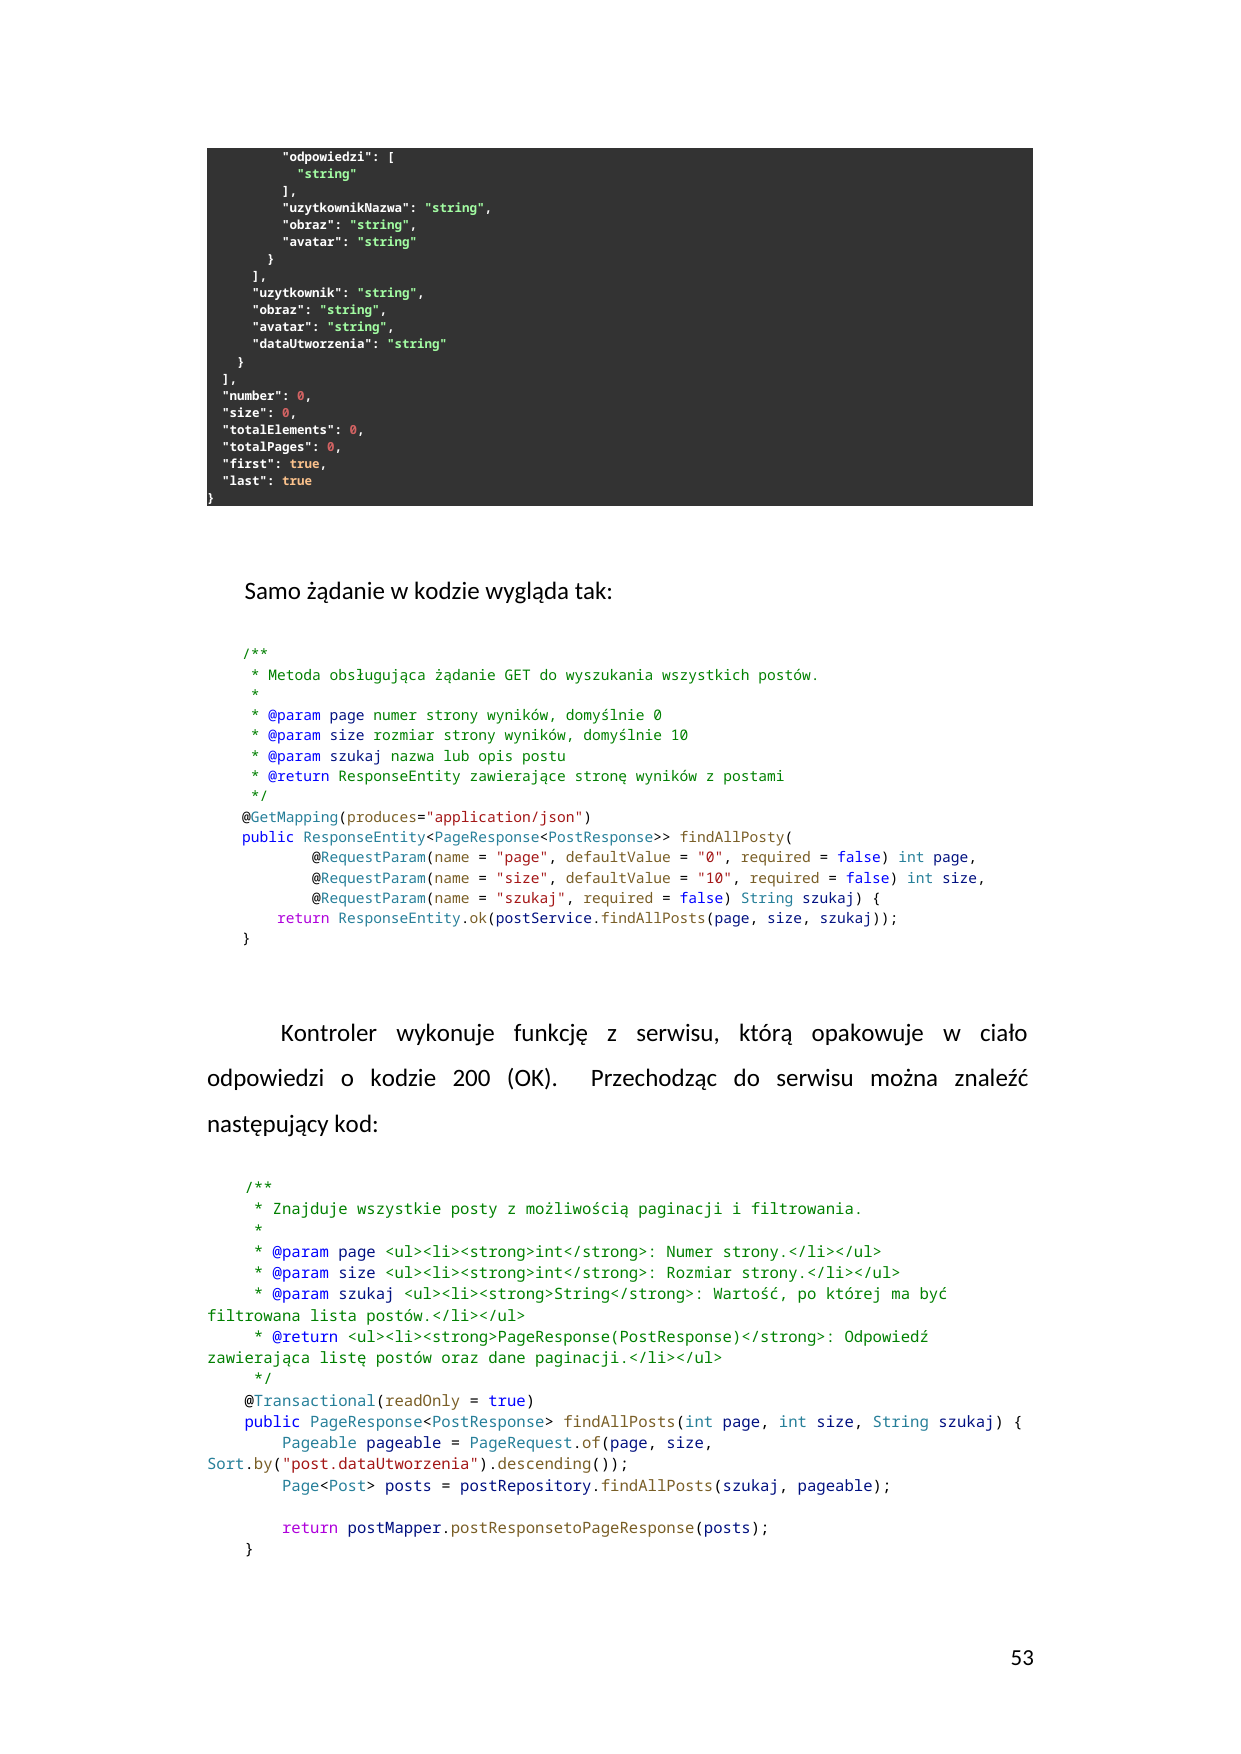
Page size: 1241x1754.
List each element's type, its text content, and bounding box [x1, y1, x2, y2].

text Page<Post> posts = postRepository.findAllPosts(szukaj, pageable); [207, 1474, 1033, 1496]
text "dataUtworzenia": "string" [207, 336, 1033, 353]
text * Metoda obsługująca żądanie GET do wyszukania wszystkich postów. [207, 664, 1033, 684]
text * @param szukaj <ul><li><strong>String</strong>: Wartość, po której ma być filtrowana lista postów.</li></ul> [207, 1283, 1033, 1326]
text @GetMapping(produces="application/json") [207, 806, 1033, 826]
text } [207, 250, 1033, 267]
text "last": true [207, 472, 1033, 489]
text * @return <ul><li><strong>PageResponse(PostResponse)</strong>: Odpowiedź zawierająca listę postów oraz dane paginacji.</li></ul> [207, 1326, 1033, 1368]
text ], [207, 370, 1033, 387]
text return ResponseEntity.ok(postService.findAllPosts(page, size, szukaj)); [207, 908, 1033, 928]
text "uzytkownikNazwa": "string", [207, 199, 1033, 216]
text "avatar": "string" [207, 233, 1033, 250]
text * @return ResponseEntity zawierające stronę wyników z postami [207, 765, 1033, 786]
text Samo żądanie w kodzie wygląda tak: [244, 575, 1029, 606]
text Pageable pageable = PageRequest.of(page, size, Sort.by("post.dataUtworzenia").descending()); [207, 1432, 1033, 1474]
text @Transactional(readOnly = true) [207, 1389, 1033, 1411]
text "odpowiedzi": [ [207, 148, 1033, 165]
text "obraz": "string", [207, 216, 1033, 233]
text * [207, 684, 1033, 704]
text /** [207, 643, 1033, 664]
text Kontroler wykonuje funkcję z serwisu, którą opakowuje w ciało odpowiedzi o kodzie 200 (OK). Przechodząc do serwisu można znaleźć następujący kod: [207, 1017, 1029, 1139]
text public ResponseEntity<PageResponse<PostResponse>> findAllPosty( [207, 826, 1033, 847]
text /** [207, 1177, 1033, 1198]
text } [207, 928, 1033, 948]
text public PageResponse<PostResponse> findAllPosts(int page, int size, String szukaj) { [207, 1411, 1033, 1432]
text * @param size rozmiar strony wyników, domyślnie 10 [207, 725, 1033, 745]
text "number": 0, [207, 387, 1033, 404]
text "obraz": "string", [207, 301, 1033, 318]
text * @param page numer strony wyników, domyślnie 0 [207, 704, 1033, 725]
text } [207, 489, 1033, 506]
text @RequestParam(name = "size", defaultValue = "10", required = false) int size, [207, 867, 1033, 887]
text "first": true, [207, 455, 1033, 472]
text */ [207, 1368, 1033, 1389]
text * Znajduje wszystkie posty z możliwością paginacji i filtrowania. [207, 1198, 1033, 1219]
text ], [207, 182, 1033, 199]
text "string" [207, 165, 1033, 182]
text */ [207, 786, 1033, 806]
text "uzytkownik": "string", [207, 284, 1033, 301]
text * @param size <ul><li><strong>int</strong>: Rozmiar strony.</li></ul> [207, 1262, 1033, 1283]
text return postMapper.postResponsetoPageResponse(posts); [207, 1517, 1033, 1538]
text } [207, 1538, 1033, 1559]
text "totalElements": 0, [207, 421, 1033, 438]
text @RequestParam(name = "page", defaultValue = "0", required = false) int page, [207, 847, 1033, 867]
text ], [207, 267, 1033, 284]
text * @param page <ul><li><strong>int</strong>: Numer strony.</li></ul> [207, 1241, 1033, 1262]
text "totalPages": 0, [207, 438, 1033, 455]
text "avatar": "string", [207, 318, 1033, 336]
text * @param szukaj nazwa lub opis postu [207, 745, 1033, 765]
text "size": 0, [207, 404, 1033, 421]
text @RequestParam(name = "szukaj", required = false) String szukaj) { [207, 887, 1033, 908]
text } [207, 353, 1033, 370]
text * [207, 1219, 1033, 1241]
